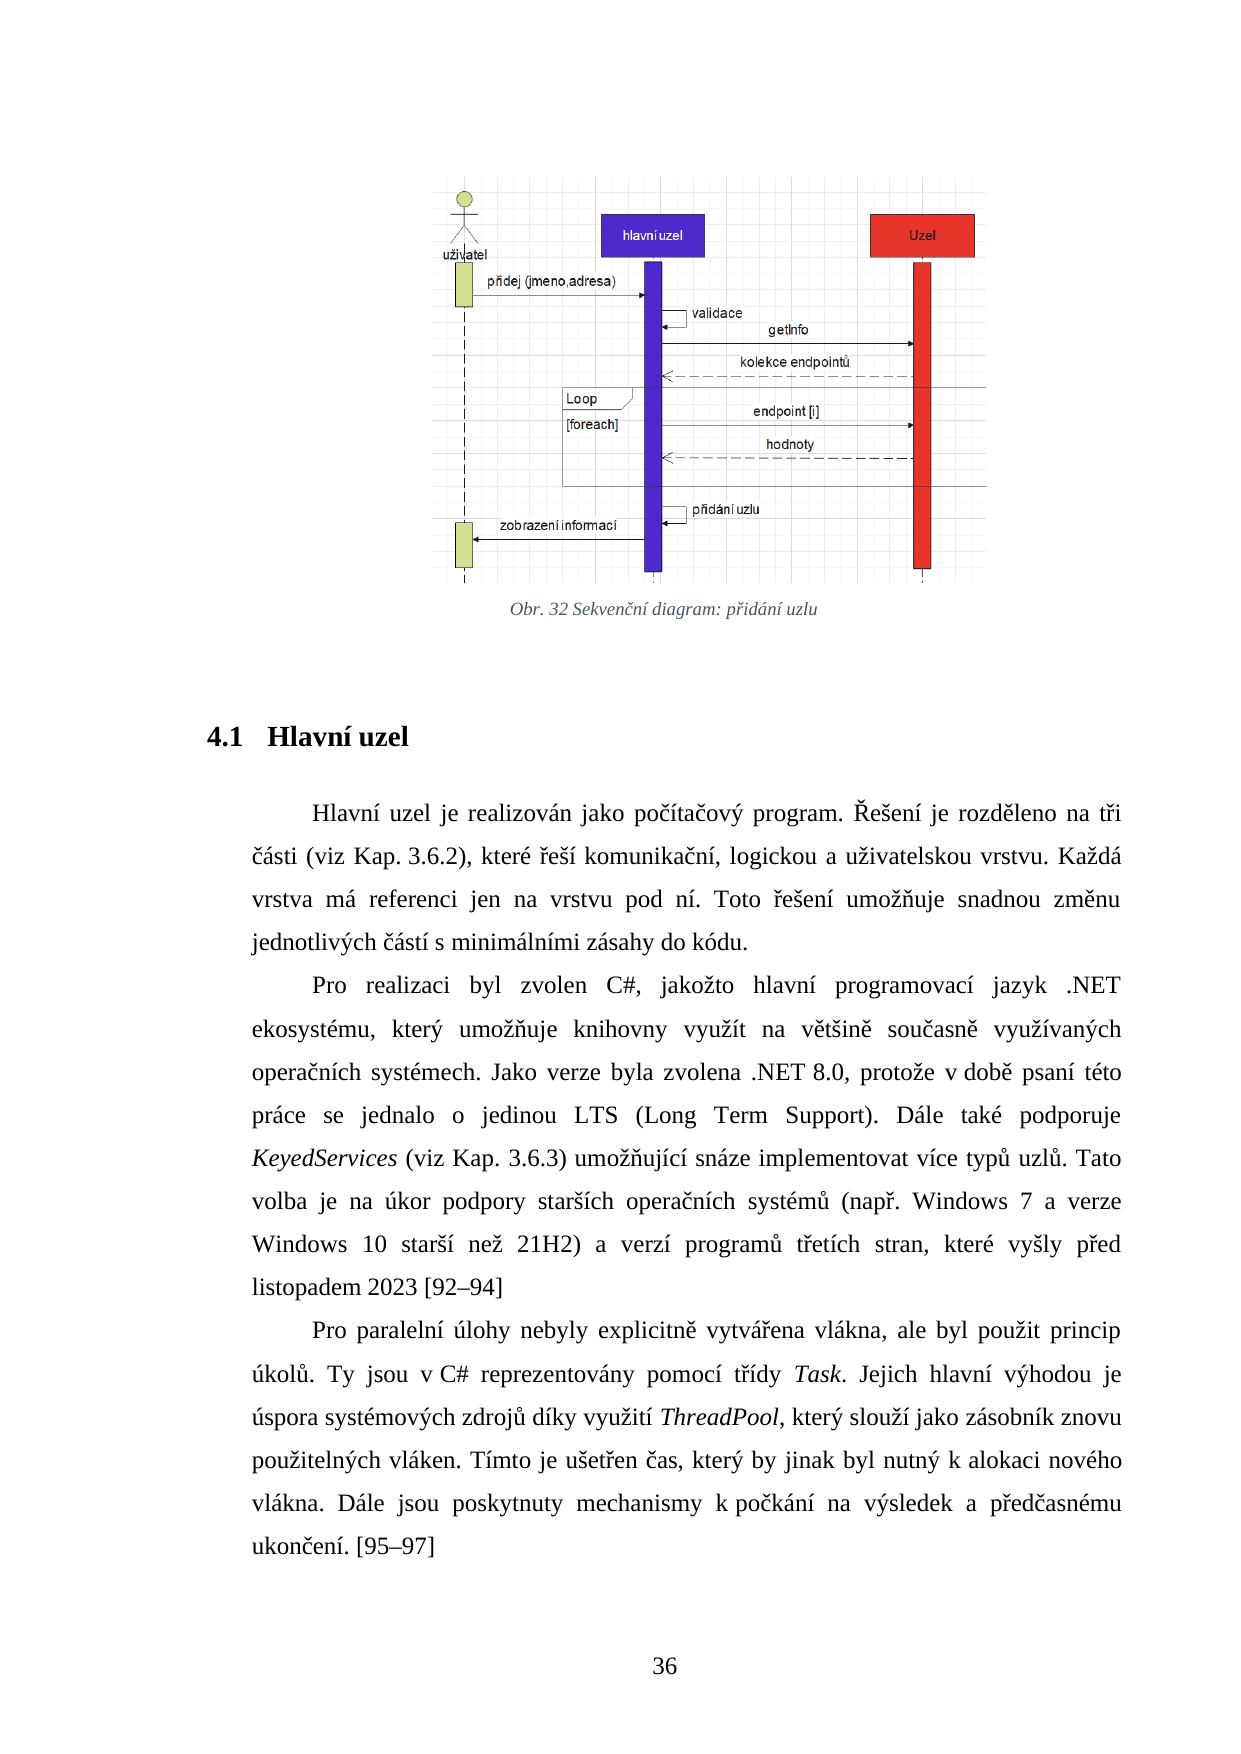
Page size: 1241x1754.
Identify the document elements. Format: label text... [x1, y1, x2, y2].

text Pro realizaci byl zvolen C#, jakožto hlavní programovací jazyk .NET ekosystému, který umožňuje knihovny využít na většině současně využívaných operačních systémech. Jako verze byla zvolena .NET 8.0, protože v době psaní této práce se jednalo o jedinou LTS (Long Term Support). Dále také podporuje KeyedServices (viz Kap. 3.6.3) umožňující snáze implementovat více typů uzlů. Tato volba je na úkor podpory starších operačních systémů (např. Windows 7 a verze Windows 10 starší než 21H2) a verzí programů třetích stran, které vyšly před listopadem 2023 [252, 971, 1122, 1301]
subtitle Hlavní uzel [207, 719, 1122, 752]
text Hlavní uzel je realizován jako počítačový program. Řešení je rozděleno na tři části (viz Kap. 3.6.2), které řeší komunikační, logickou a uživatelskou vrstvu. Každá vrstva má referenci jen na vrstvu pod ní. Toto řešení umožňuje snadnou změnu jednotlivých částí s minimálními zásahy do kódu. [252, 798, 1122, 956]
picture [432, 177, 987, 583]
text Pro paralelní úlohy nebyly explicitně vytvářena vlákna, ale byl použit princip úkolů. Ty jsou v C# reprezentovány pomocí třídy Task. Jejich hlavní výhodou je úspora systémových zdrojů díky využití ThreadPool, který slouží jako zásobník znovu použitelných vláken. Tímto je ušetřen čas, který by jinak byl nutný k alokaci nového vlákna. Dále jsou poskytnuty mechanismy k počkání na výsledek a předčasnému ukončení. [252, 1316, 1122, 1560]
